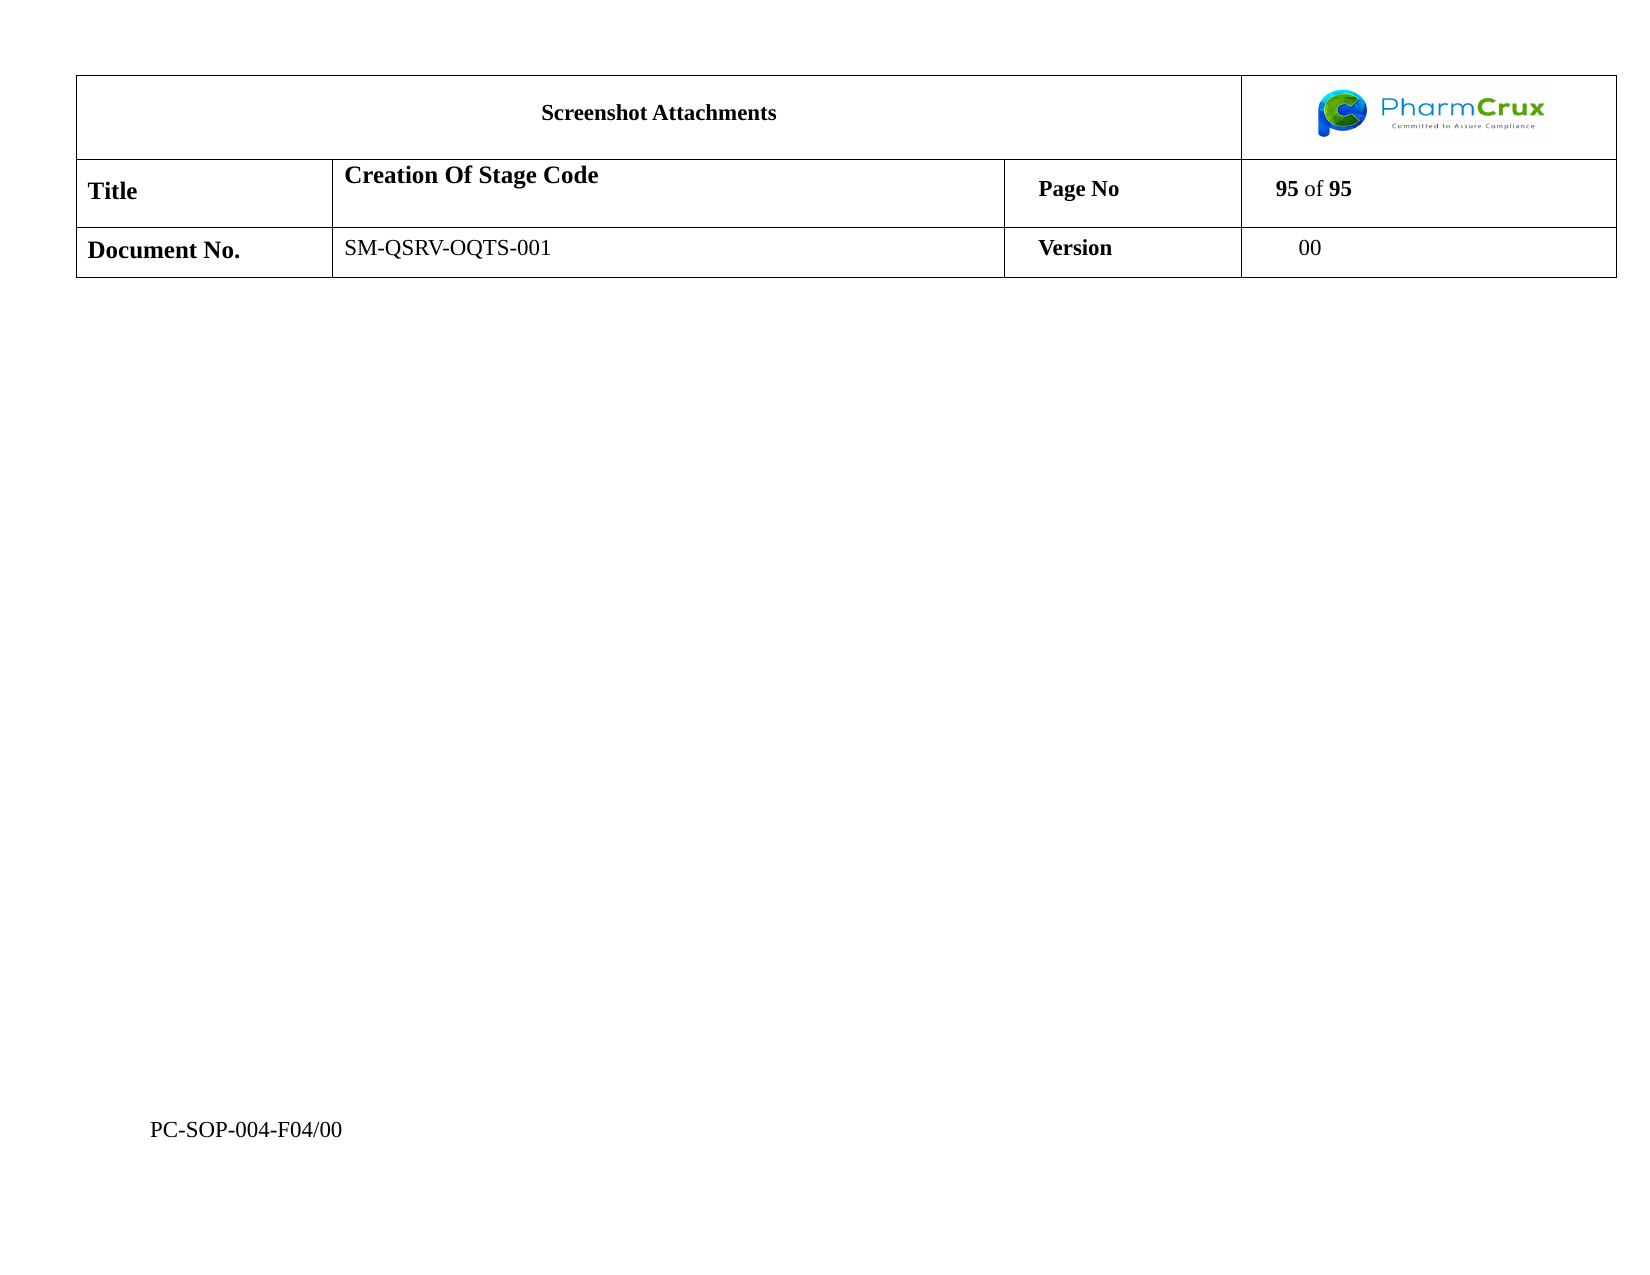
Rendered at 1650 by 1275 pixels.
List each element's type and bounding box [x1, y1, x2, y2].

picture [1307, 82, 1551, 143]
